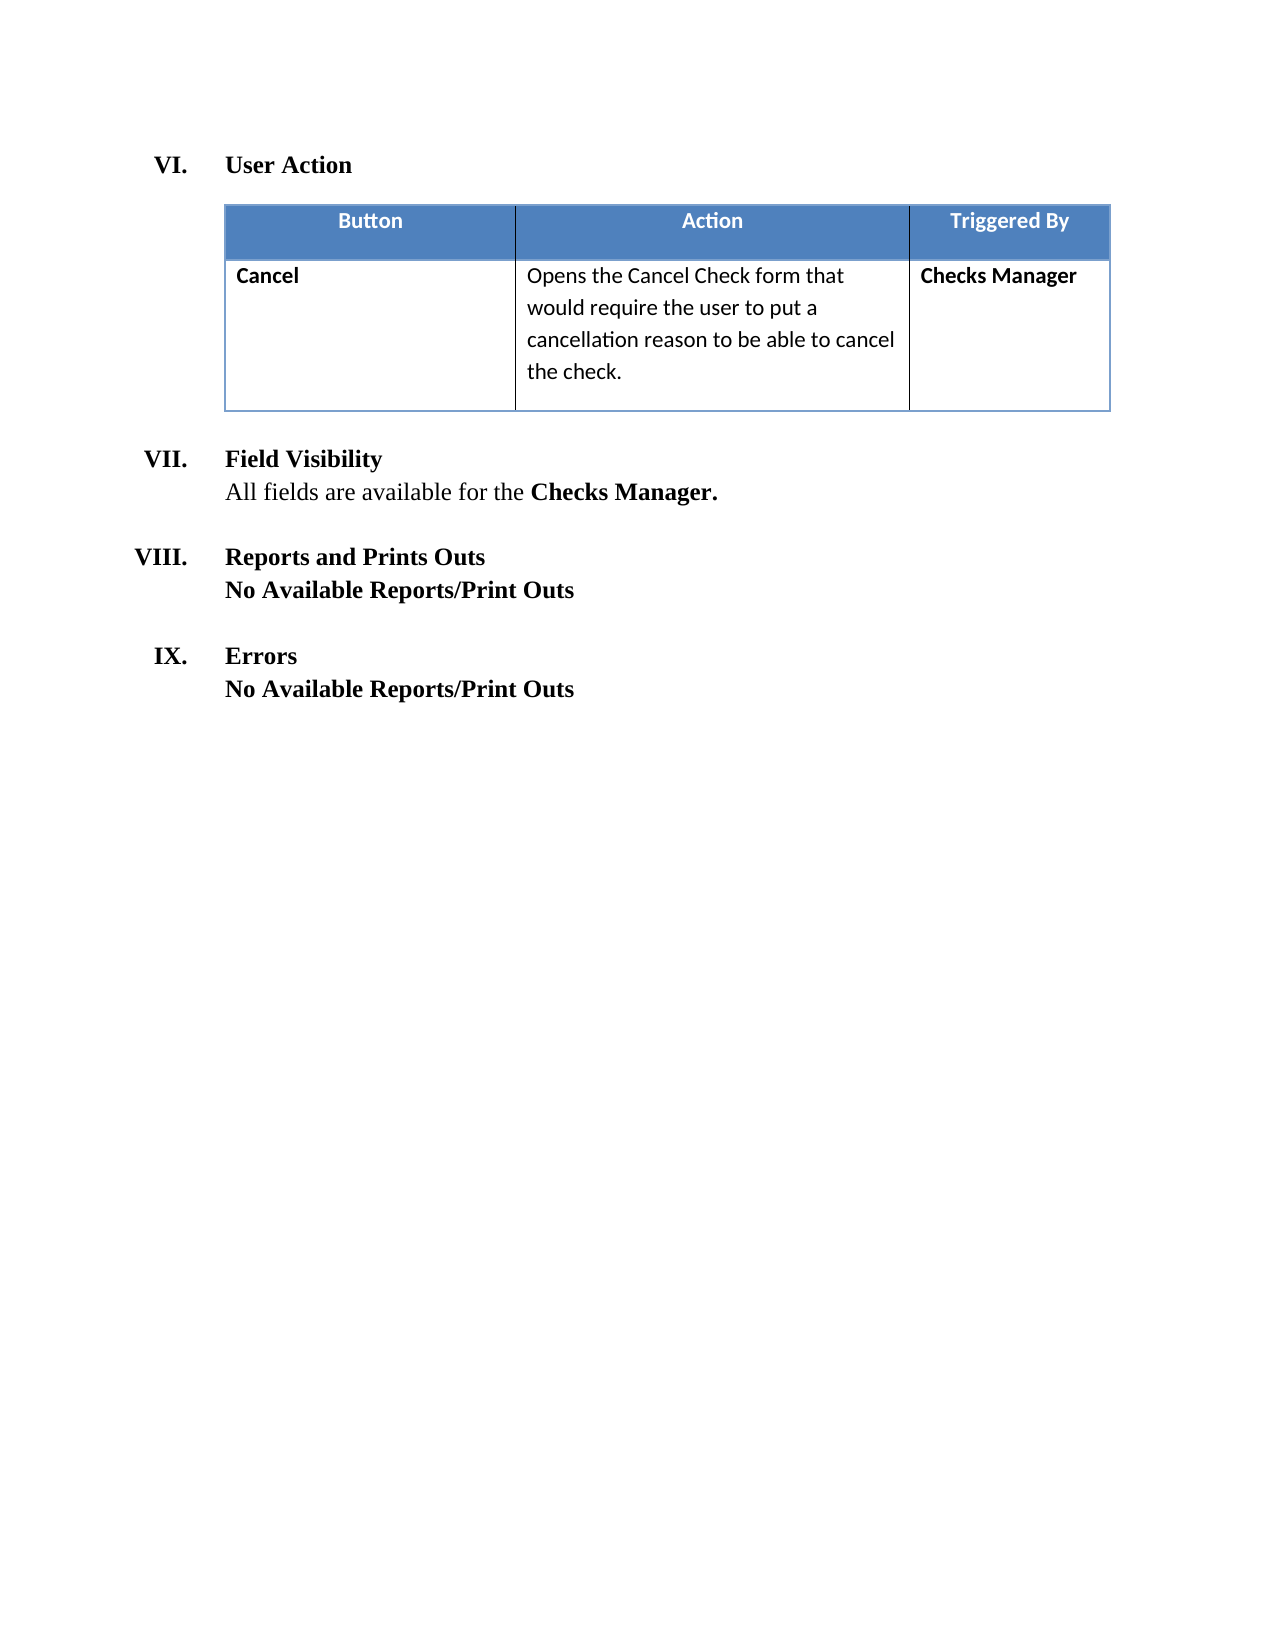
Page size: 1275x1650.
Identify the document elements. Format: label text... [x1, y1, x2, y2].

list User Action [187, 150, 1125, 179]
list Reports and Prints Outs [187, 542, 1125, 571]
table_header Action [516, 206, 909, 259]
list All fields are available for the Checks Manager. [225, 477, 1125, 506]
table_cell Checks Manager [910, 261, 1109, 410]
list No Available Reports/Print Outs [225, 576, 1125, 604]
table_header Button [226, 206, 515, 259]
table_cell Cancel [226, 261, 515, 410]
table_header Triggered By [910, 206, 1109, 259]
list Field Visibility [187, 444, 1125, 473]
list No Available Reports/Print Outs [225, 674, 1125, 702]
table_cell Opens the Cancel Check form that would require the user to put a cancellation reason to be able to cancel the check. [516, 261, 909, 410]
list Errors [187, 641, 1125, 669]
